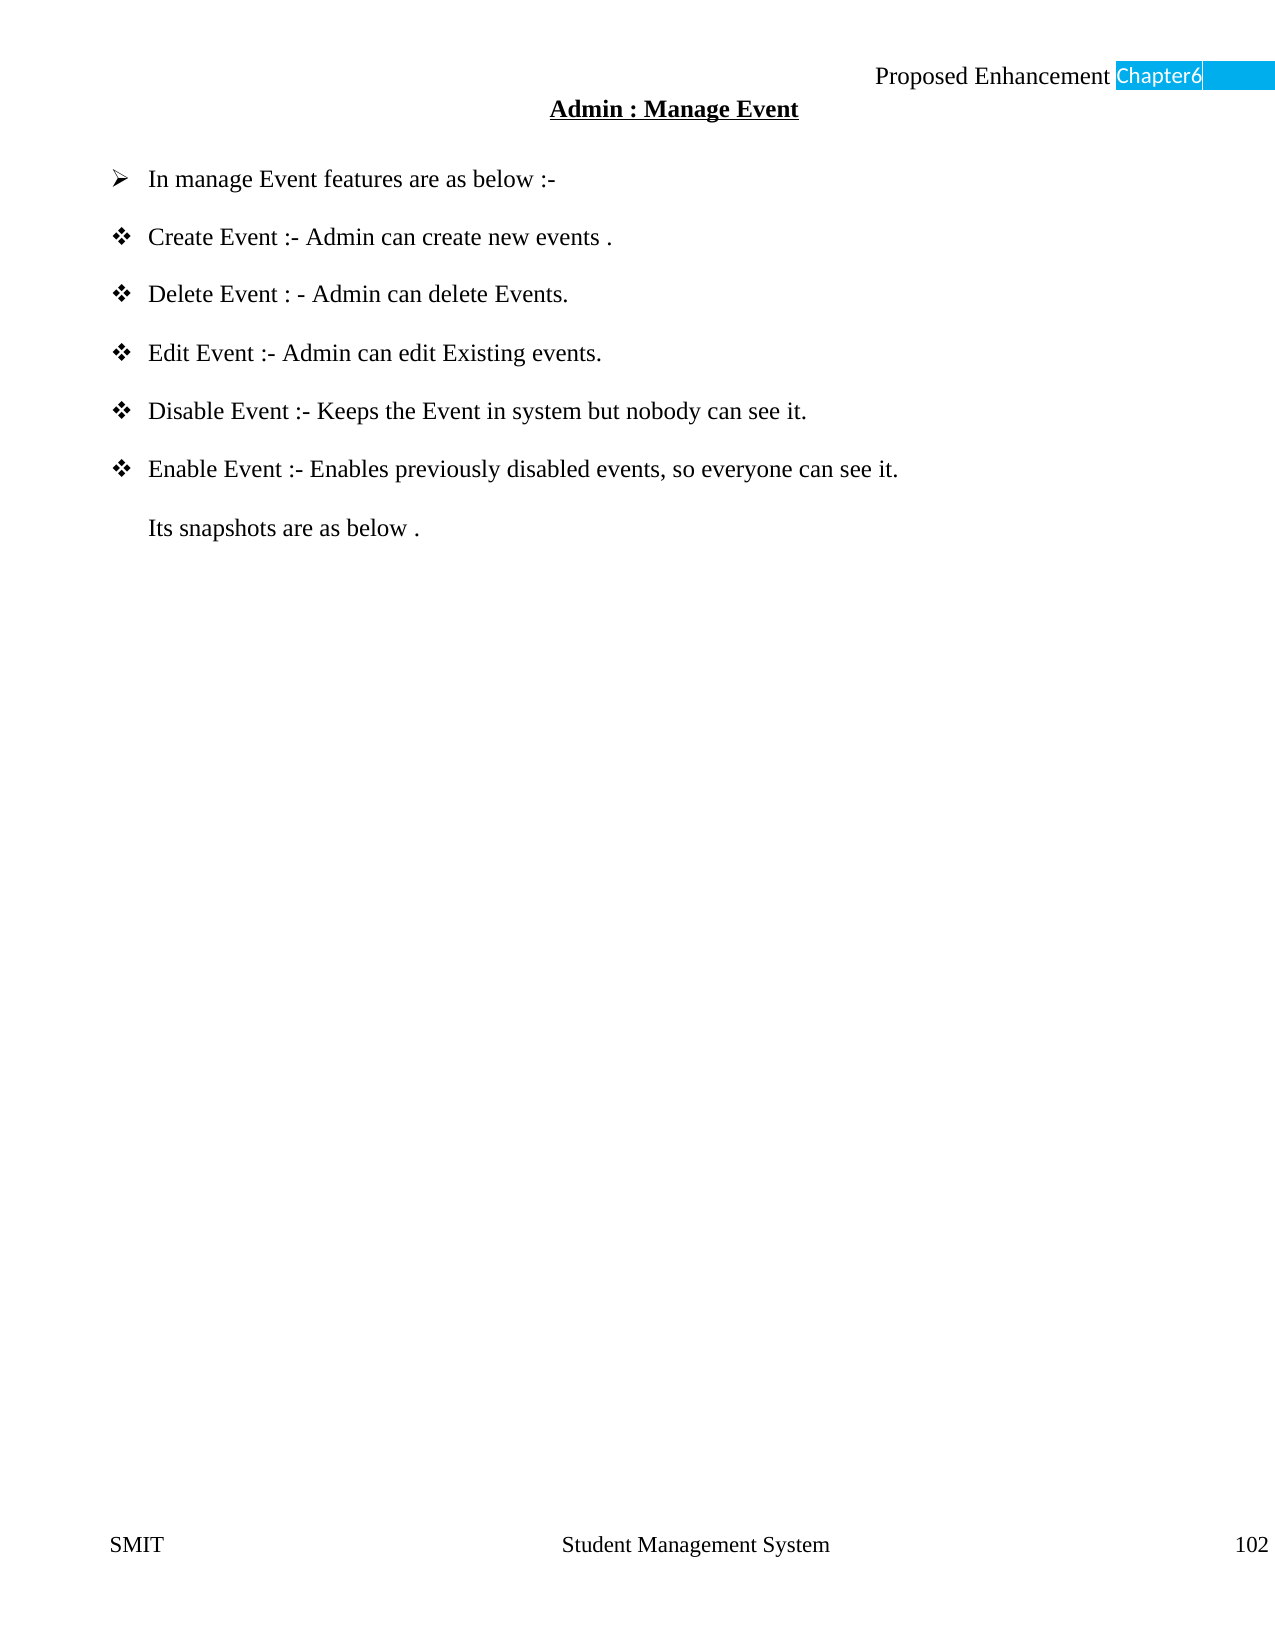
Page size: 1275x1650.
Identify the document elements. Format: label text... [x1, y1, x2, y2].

text Its snapshots are as below . [148, 513, 1200, 541]
list Disable Event :- Keeps the Event in system but nobody can see it. [110, 396, 1200, 425]
subtitle Admin : Manage Event [148, 87, 1200, 124]
list In manage Event features are as below :- [110, 164, 1200, 193]
list Edit Event :- Admin can edit Existing events. [110, 338, 1200, 367]
list Create Event :- Admin can create new events . [110, 222, 1200, 251]
list Enable Event :- Enables previously disabled events, so everyone can see it. [110, 454, 1200, 483]
list Delete Event : - Admin can delete Events. [110, 279, 1200, 308]
